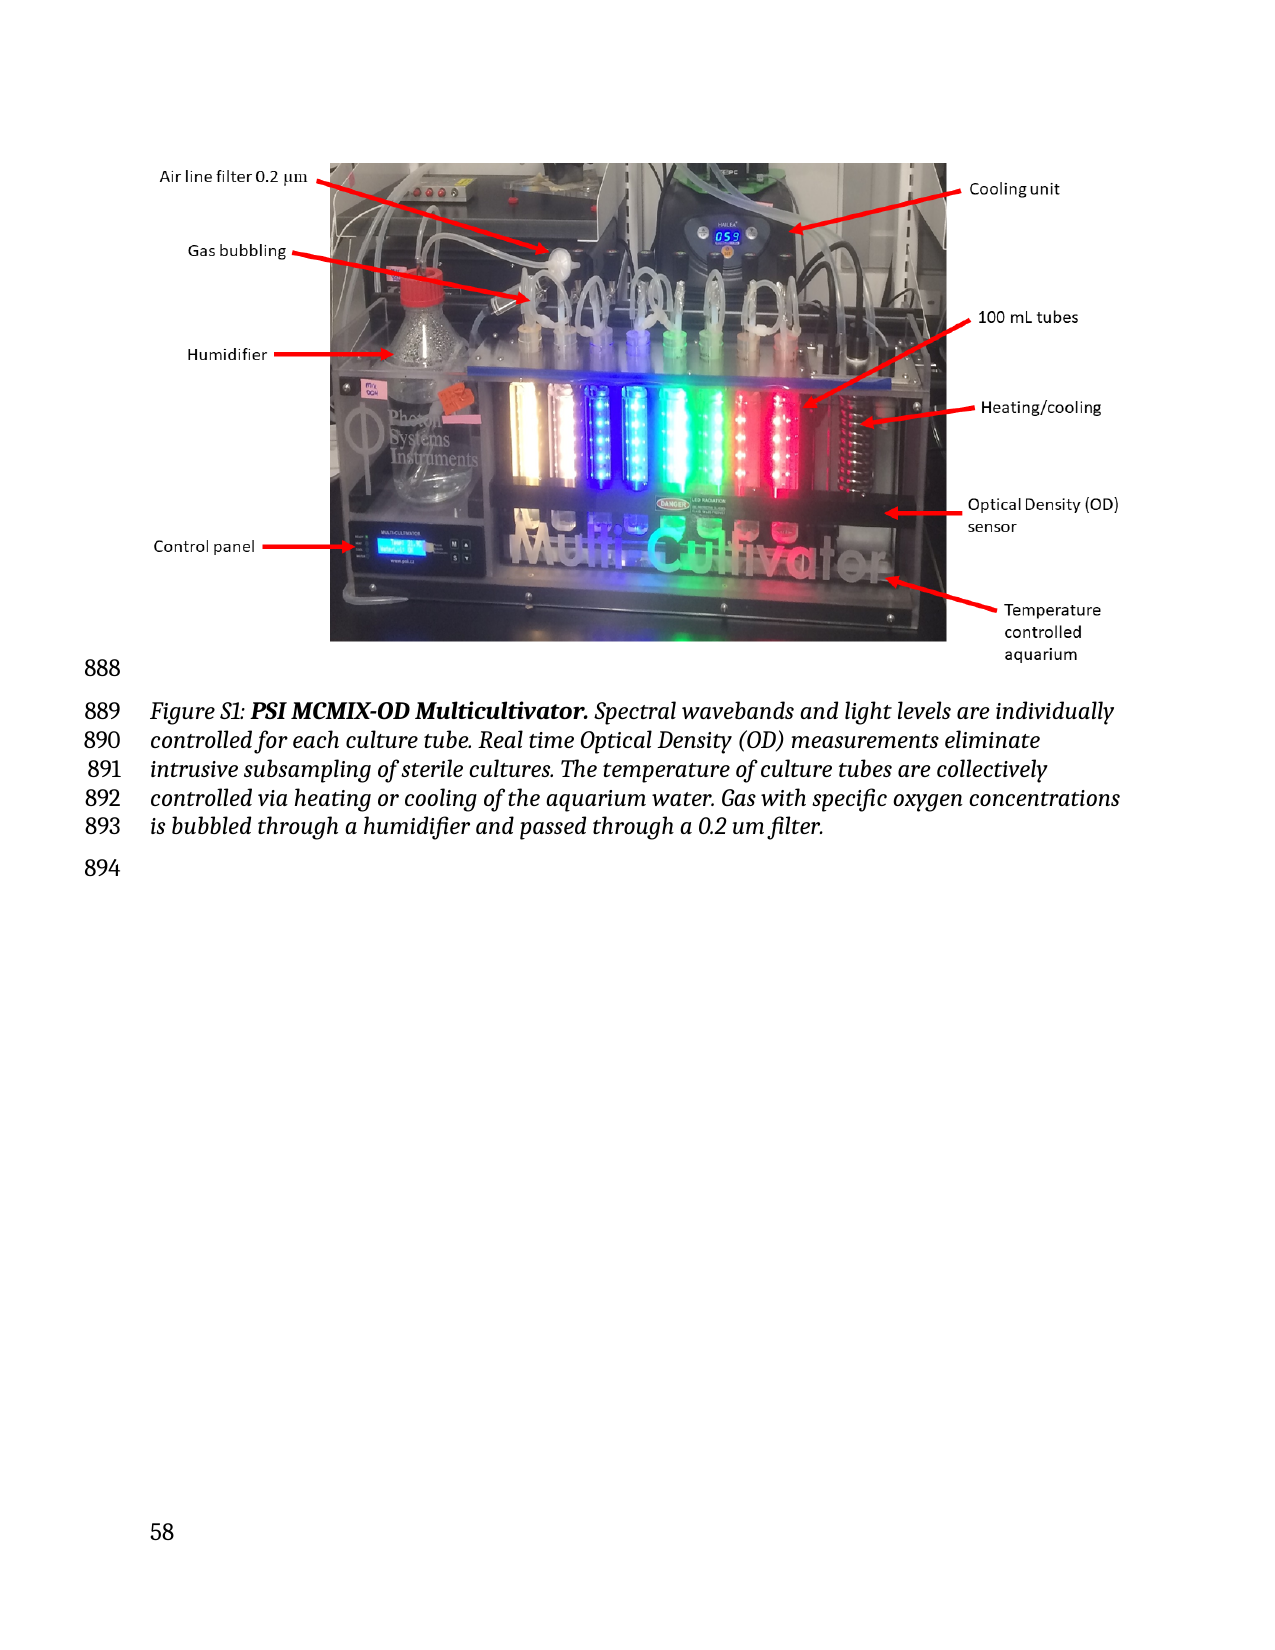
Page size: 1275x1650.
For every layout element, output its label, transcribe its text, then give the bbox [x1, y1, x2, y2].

text Figure S1: PSI MCMIX-OD Multicultivator. Spectral wavebands and light levels are individually controlled for each culture tube. Real time Optical Density (OD) measurements eliminate intrusive subsampling of sterile cultures. The temperature of culture tubes are collectively controlled via heating or cooling of the aquarium water. Gas with specific oxygen concentrations is bubbled through a humidifier and passed through a 0.2 um filter. [150, 697, 1125, 841]
picture [150, 150, 1125, 677]
